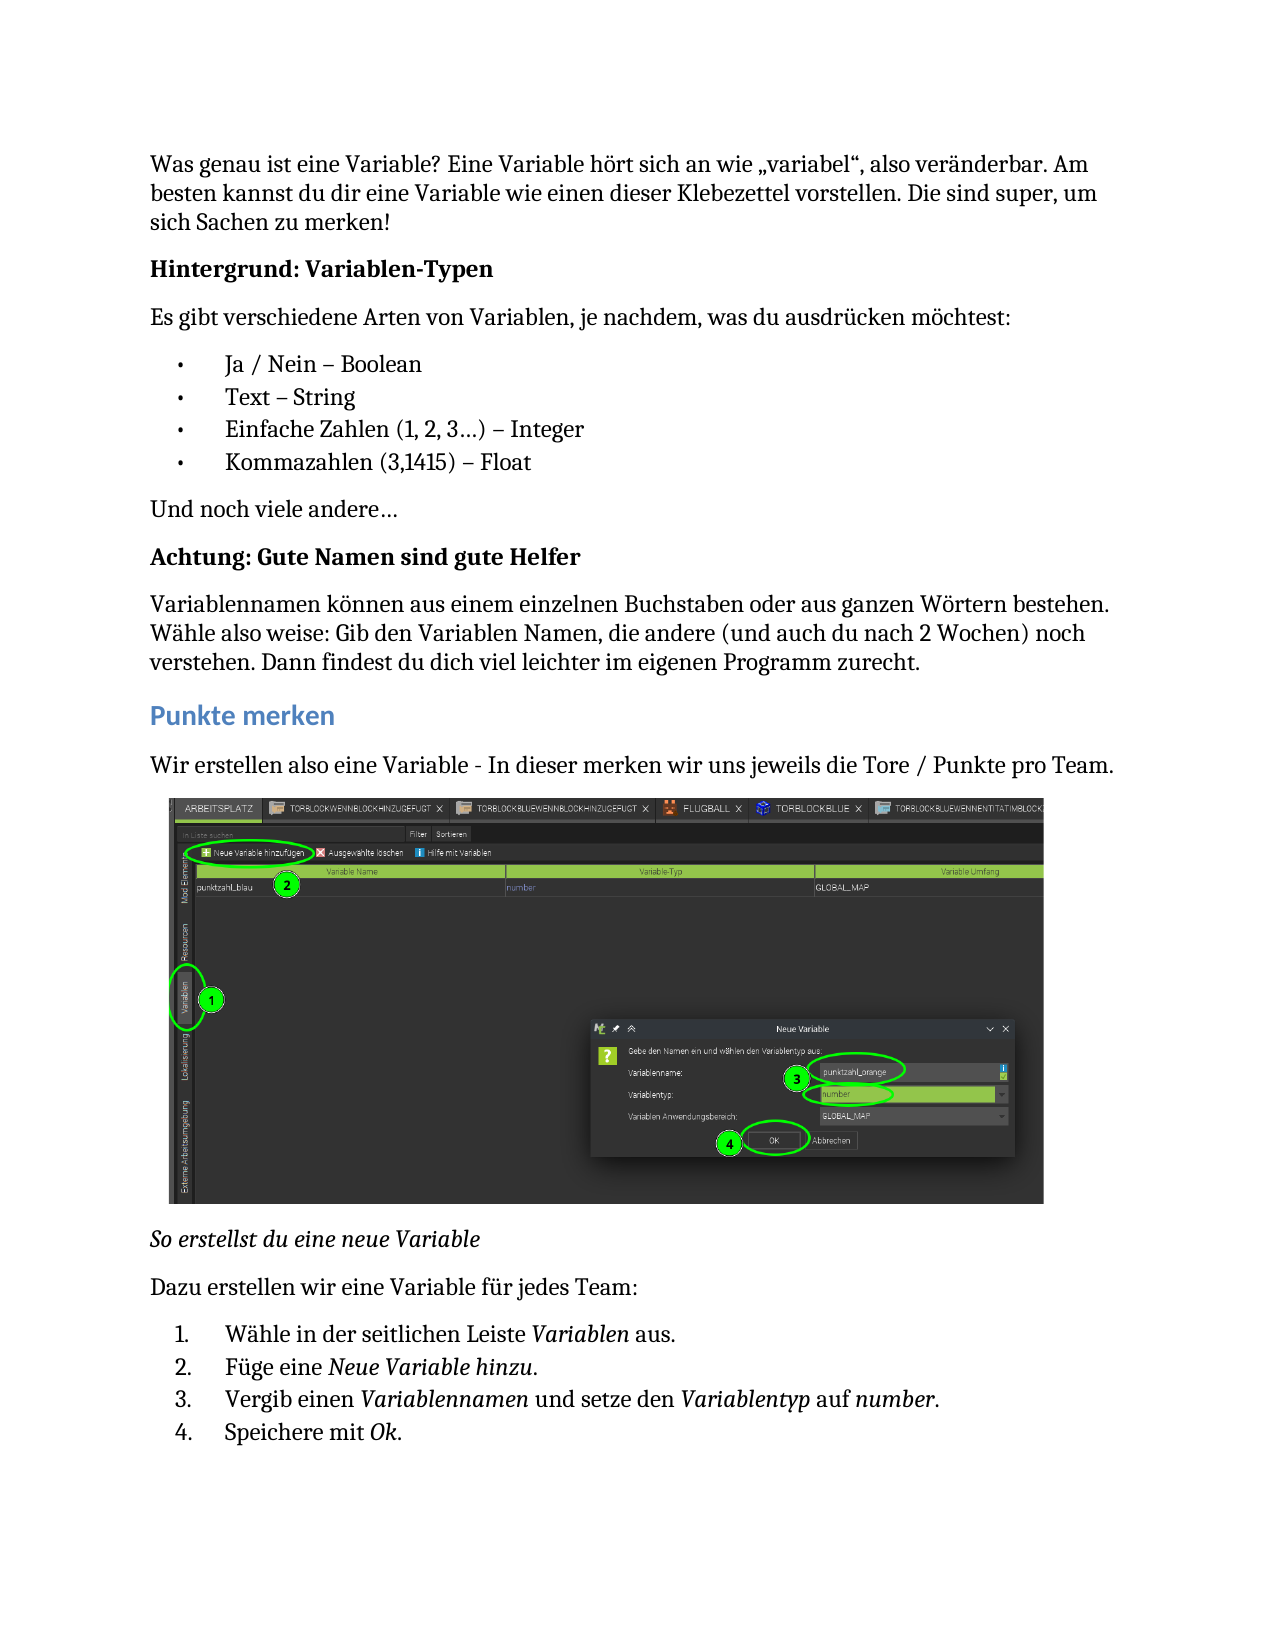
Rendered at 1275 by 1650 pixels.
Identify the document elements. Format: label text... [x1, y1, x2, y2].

text Und noch viele andere… [150, 495, 1125, 524]
list Text – String [175, 382, 1125, 411]
subtitle Punkte merken [150, 697, 1125, 733]
list Einfache Zahlen (1, 2, 3…) – Integer [175, 415, 1125, 444]
text Achtung: Gute Namen sind gute Helfer [150, 542, 1125, 571]
text Dazu erstellen wir eine Variable für jedes Team: [150, 1272, 1125, 1301]
text Es gibt verschiedene Arten von Variablen, je nachdem, was du ausdrücken möchtest: [150, 302, 1125, 331]
list Ja / Nein – Boolean [175, 350, 1125, 379]
list Kommazahlen (3,1415) – Float [175, 447, 1125, 476]
list Speichere mit Ok. [175, 1417, 1125, 1446]
list Füge eine Neue Variable hinzu. [175, 1352, 1125, 1381]
text Variablennamen können aus einem einzelnen Buchstaben oder aus ganzen Wörtern bestehen. Wähle also weise: Gib den Variablen Namen, die andere (und auch du nach 2 Wochen) noch verstehen. Dann findest du dich viel leichter im eigenen Programm zurecht. [150, 590, 1125, 676]
text Hintergrund: Variablen-Typen [150, 255, 1125, 284]
picture [168, 798, 1044, 1204]
list Wähle in der seitlichen Leiste Variablen aus. [175, 1320, 1125, 1349]
list Vergib einen Variablennamen und setze den Variablentyp auf number. [175, 1385, 1125, 1414]
text Was genau ist eine Variable? Eine Variable hört sich an wie „variabel“, also veränderbar. Am besten kannst du dir eine Variable wie einen dieser Klebezettel vorstellen. Die sind super, um sich Sachen zu merken! [150, 150, 1125, 236]
text So erstellst du eine neue Variable [150, 1225, 1125, 1254]
text Wir erstellen also eine Variable - In dieser merken wir uns jeweils die Tore / Punkte pro Team. [150, 751, 1125, 780]
